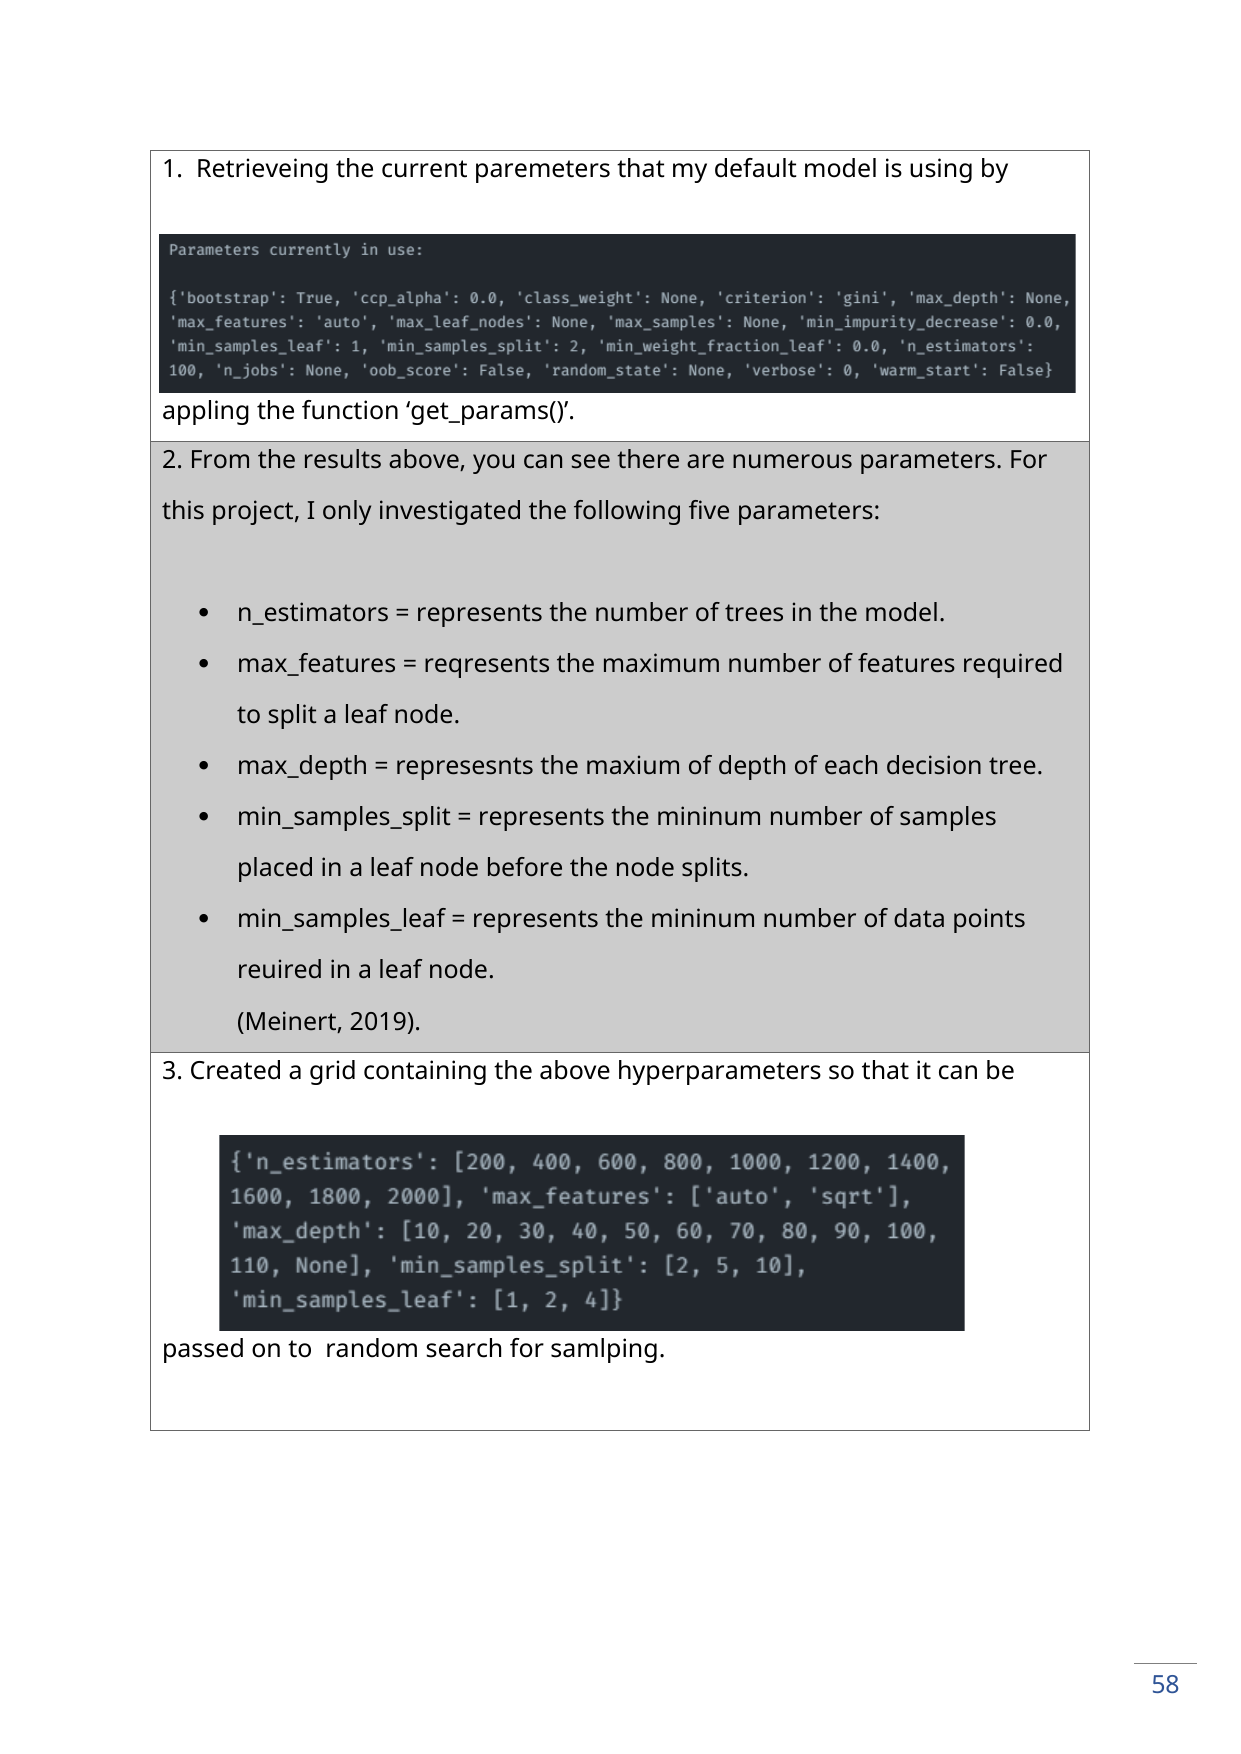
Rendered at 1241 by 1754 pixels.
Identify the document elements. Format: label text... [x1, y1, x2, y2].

picture [159, 234, 1076, 393]
picture [219, 1135, 965, 1331]
table_cell 2. From the results above, you can see there are numerous parameters. For this project, I only investigated the following five parameters: n_estimators = represents the number of trees in the model. max_features = reqresents the maximum number of features required to split a leaf node. max_depth = represesnts the maxium of depth of each decision tree. min_samples_split = represents the mininum number of samples placed in a leaf node before the node splits. min_samples_leaf = represents the mininum number of data points reuired in a leaf node. (Meinert, 2019). [151, 442, 1089, 1052]
table_cell 1. Retrieveing the current paremeters that my default model is using by appling the function ‘get_params()’. [151, 151, 1089, 441]
table_cell 3. Created a grid containing the above hyperparameters so that it can be passed on to random search for samlping. [151, 1053, 1089, 1430]
